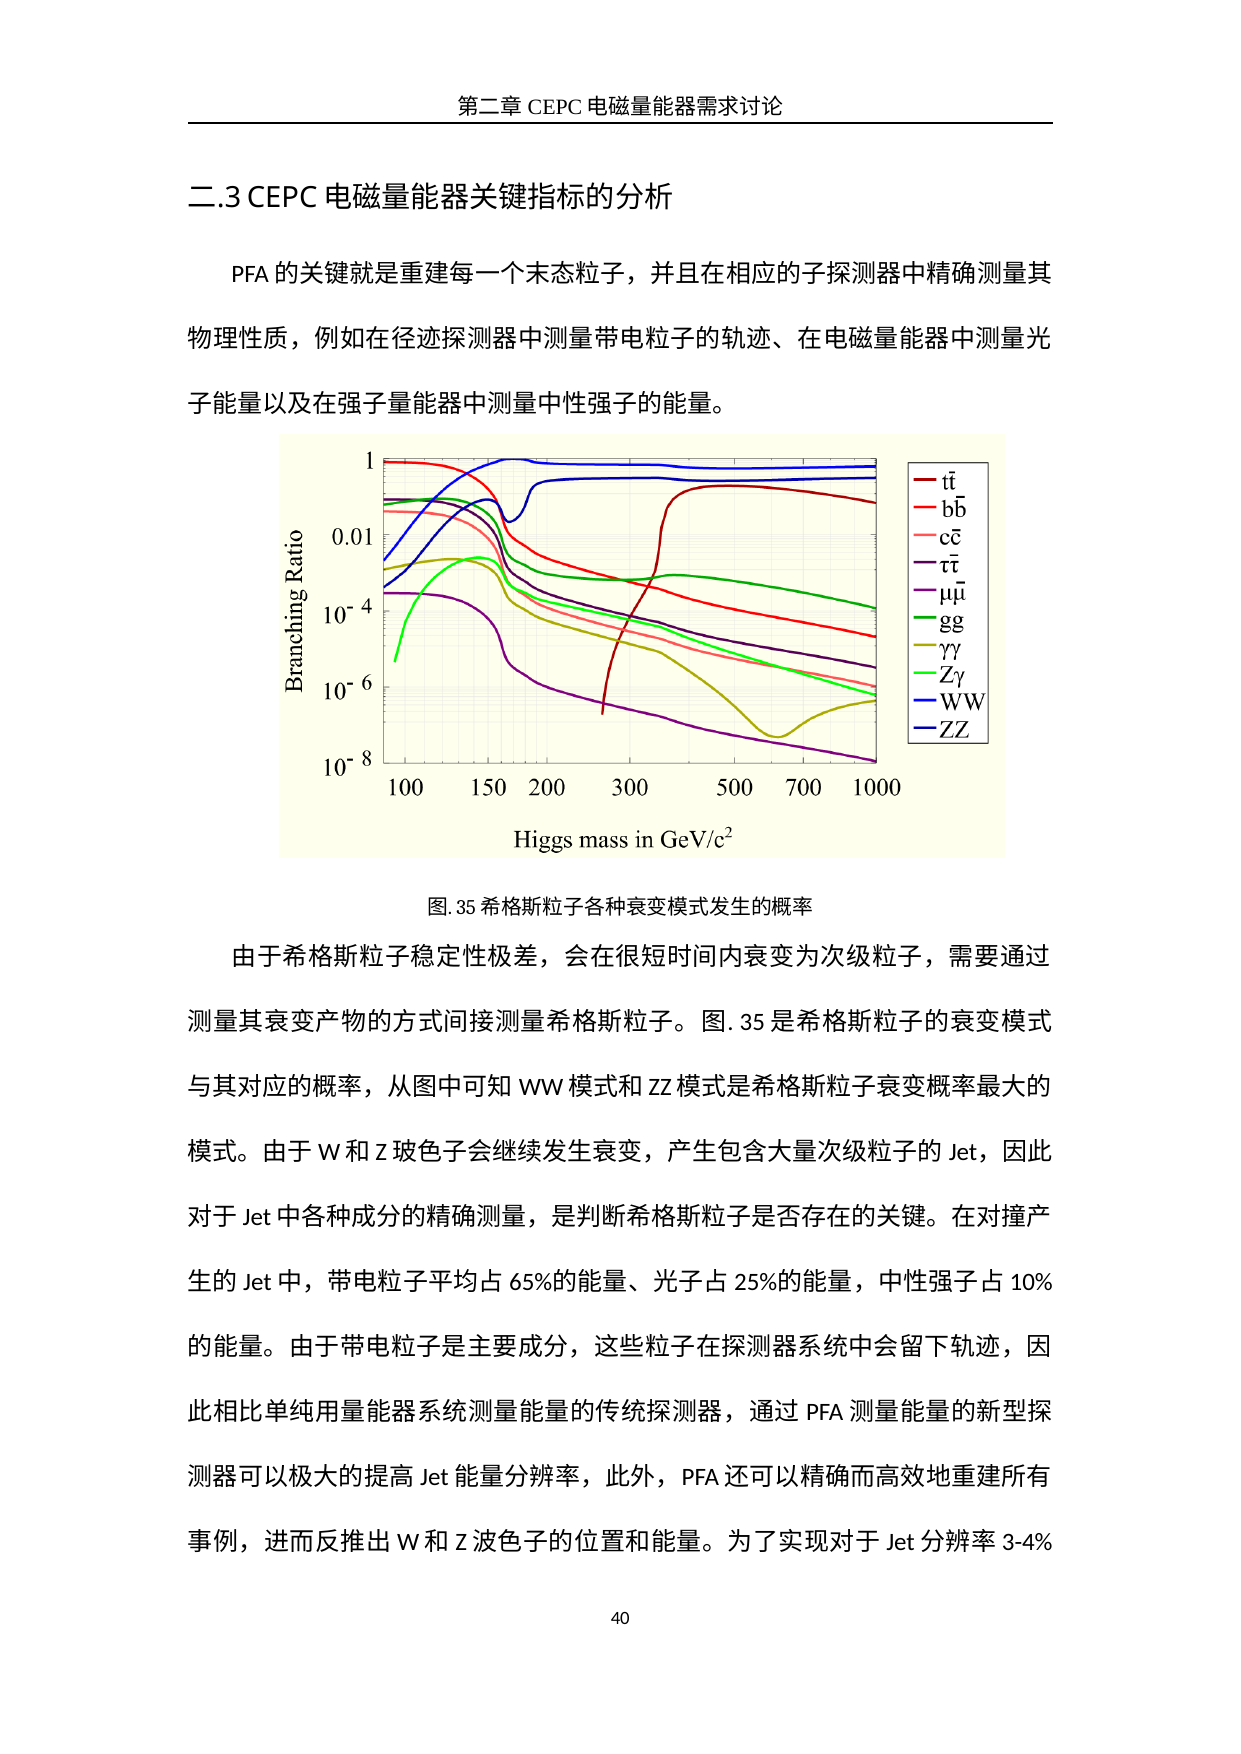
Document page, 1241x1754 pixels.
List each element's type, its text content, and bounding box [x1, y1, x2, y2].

text 图. 35 希格斯粒子各种衰变模式发生的概率 [187, 889, 1053, 922]
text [187, 922, 1053, 1572]
picture [278, 434, 1006, 858]
text PFA的关键就是重建每一个末态粒子，并且在相应的子探测器中精确测量其物理性质，例如在径迹探测器中测量带电粒子的轨迹、在电磁量能器中测量光子能量以及在强子量能器中测量中性强子的能量。 [187, 239, 1053, 434]
subtitle CEPC电磁量能器关键指标的分析 [187, 162, 1053, 227]
